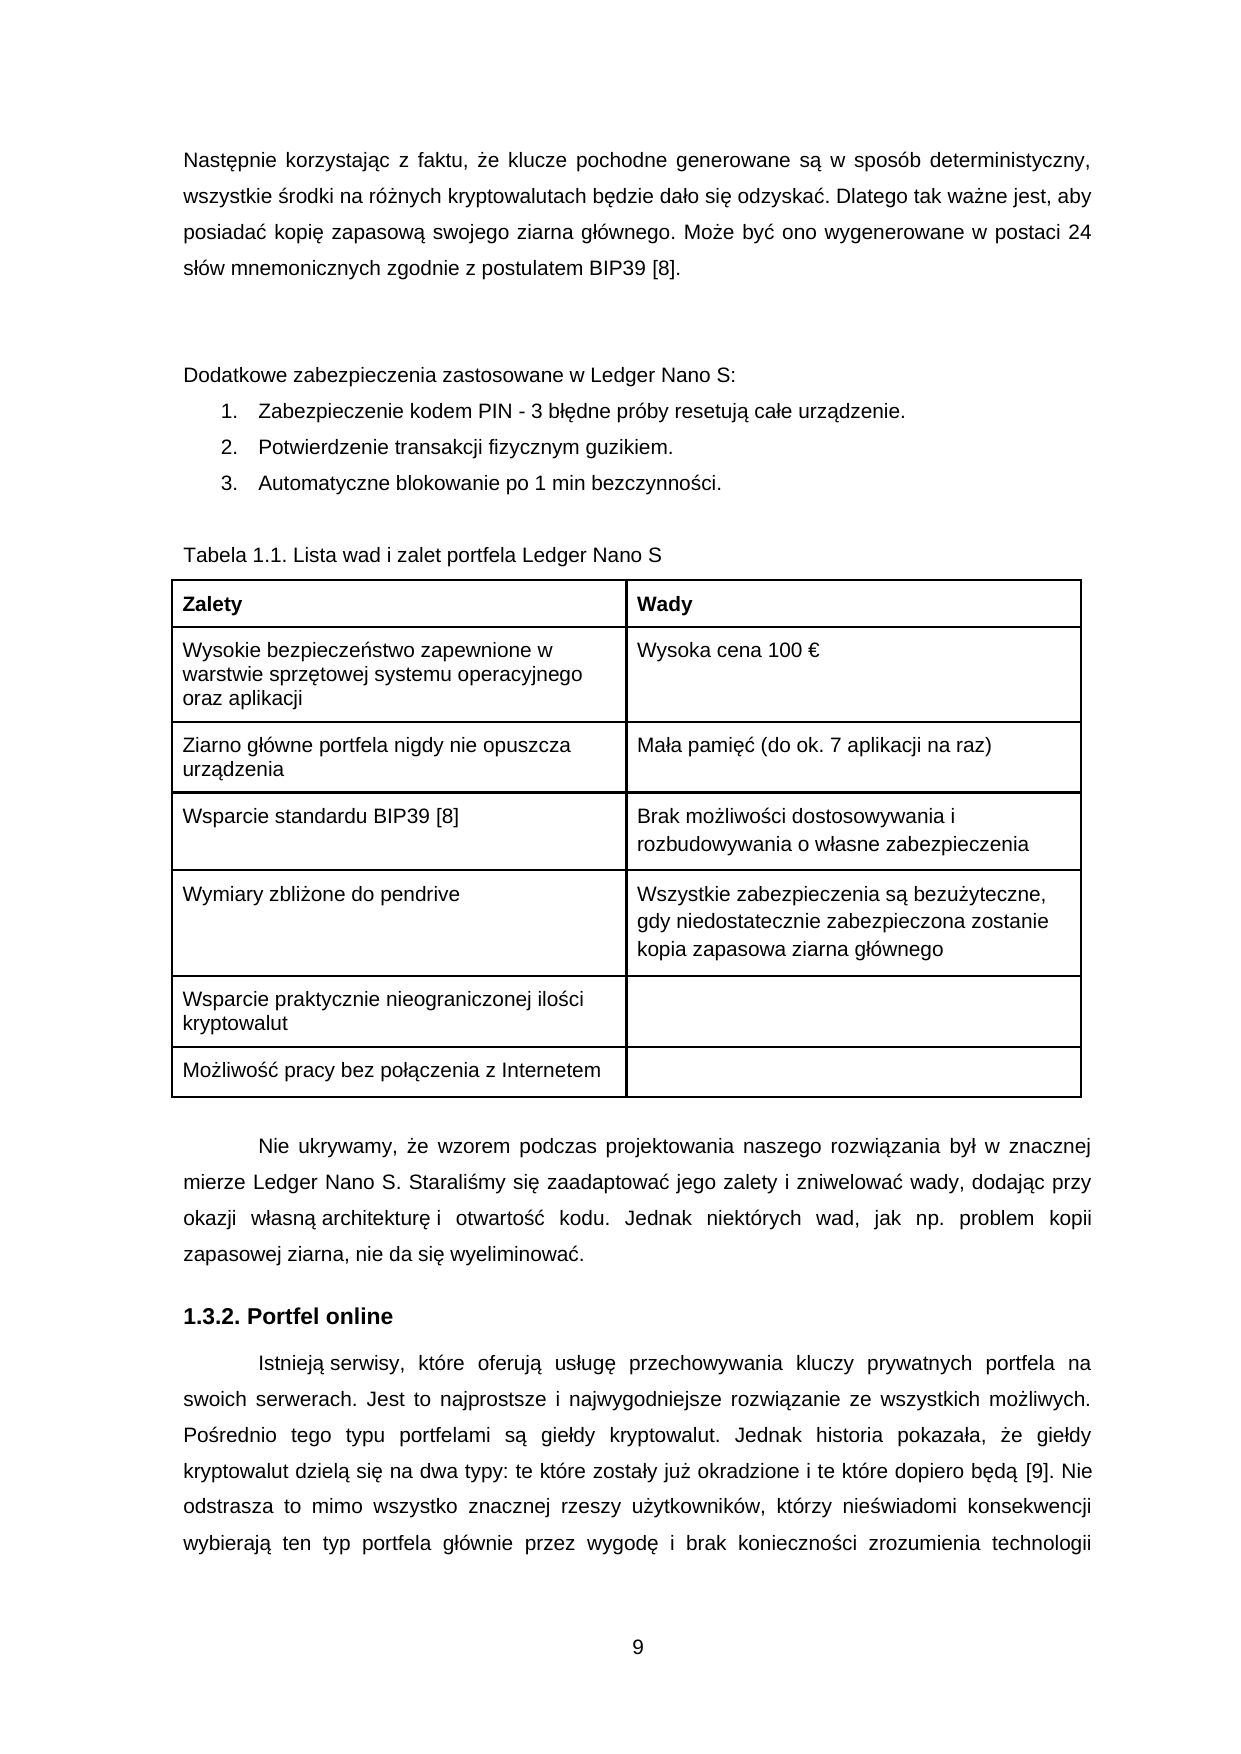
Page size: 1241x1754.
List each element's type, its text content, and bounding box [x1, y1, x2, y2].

table_cell Brak możliwości dostosowywania i rozbudowywania o własne zabezpieczenia [628, 794, 1080, 869]
text Tabela 1.1. Lista wad i zalet portfela Ledger Nano S [183, 543, 1092, 567]
table_cell Wysokie bezpieczeństwo zapewnione w warstwie sprzętowej systemu operacyjnego oraz aplikacji [173, 628, 625, 721]
table_cell Wymiary zbliżone do pendrive [173, 871, 625, 975]
subtitle 1.3.2. Portfel online [183, 1303, 1092, 1329]
list Potwierdzenie transakcji fizycznym guzikiem. [221, 435, 1092, 459]
table_cell Wsparcie praktycznie nieograniczonej ilości kryptowalut [173, 977, 625, 1046]
table_cell Możliwość pracy bez połączenia z Internetem [173, 1048, 625, 1096]
table_cell [628, 977, 1080, 1046]
table_header Zalety [173, 581, 625, 626]
text Dodatkowe zabezpieczenia zastosowane w Ledger Nano S: [183, 363, 1092, 387]
table_cell Wysoka cena 100 € [628, 628, 1080, 721]
table_header Wady [628, 581, 1080, 626]
table_cell Mała pamięć (do ok. 7 aplikacji na raz) [628, 723, 1080, 791]
table_cell [628, 1048, 1080, 1096]
list Zabezpieczenie kodem PIN - 3 błędne próby resetują całe urządzenie. [221, 399, 1092, 423]
list Automatyczne blokowanie po 1 min bezczynności. [221, 471, 1092, 495]
table_cell Wszystkie zabezpieczenia są bezużyteczne, gdy niedostatecznie zabezpieczona zostanie kopia zapasowa ziarna głównego [628, 871, 1080, 975]
text Nie ukrywamy, że wzorem podczas projektowania naszego rozwiązania był w znacznej mierze Ledger Nano S. Staraliśmy się zaadaptować jego zalety i zniwelować wady, dodając przy okazji własną architekturę i otwartość kodu. Jednak niektórych wad, jak np. problem kopii zapasowej ziarna, nie da się wyeliminować. [183, 1134, 1092, 1266]
table_cell Ziarno główne portfela nigdy nie opuszcza urządzenia [173, 723, 625, 791]
table_cell Wsparcie standardu BIP39 [173, 794, 625, 869]
